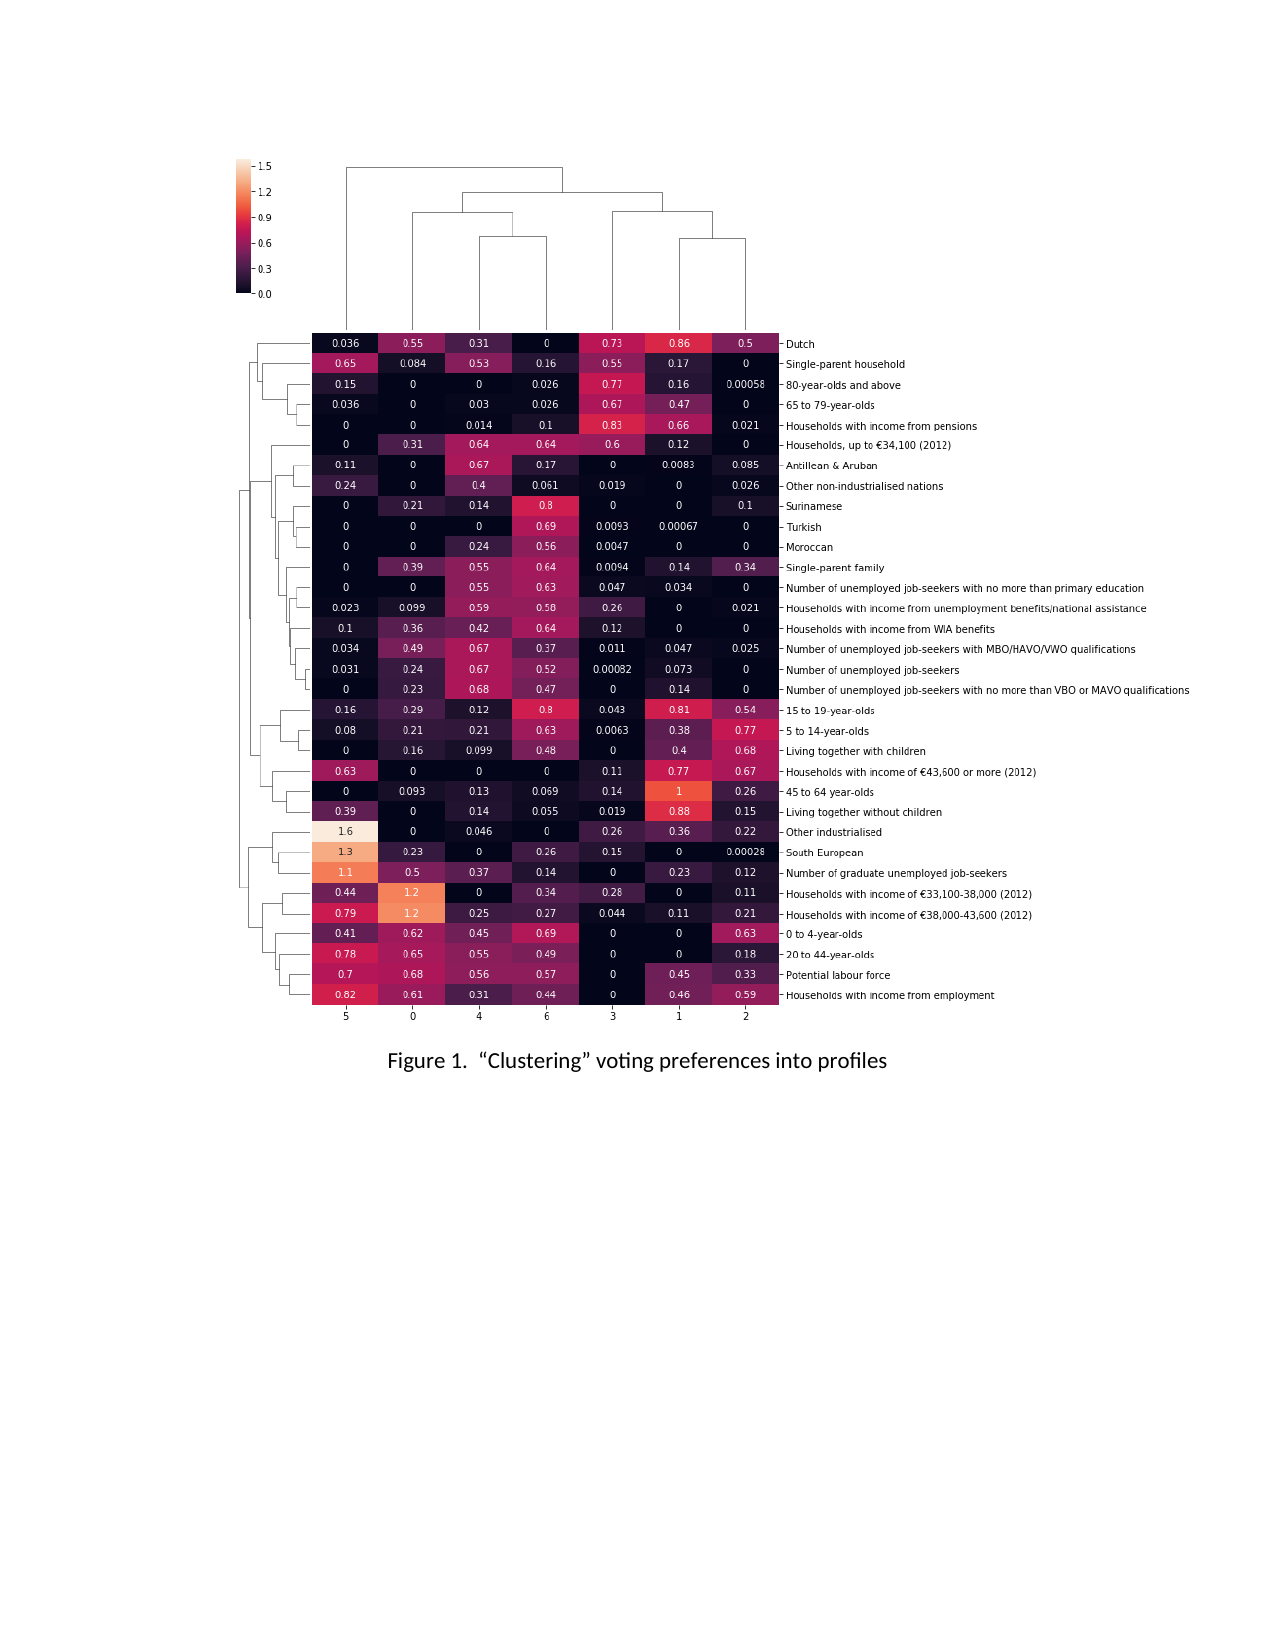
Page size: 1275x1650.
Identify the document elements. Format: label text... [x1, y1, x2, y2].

text Figure 1. “Clustering” voting preferences into profiles [150, 1047, 1125, 1074]
picture [225, 150, 1195, 1028]
